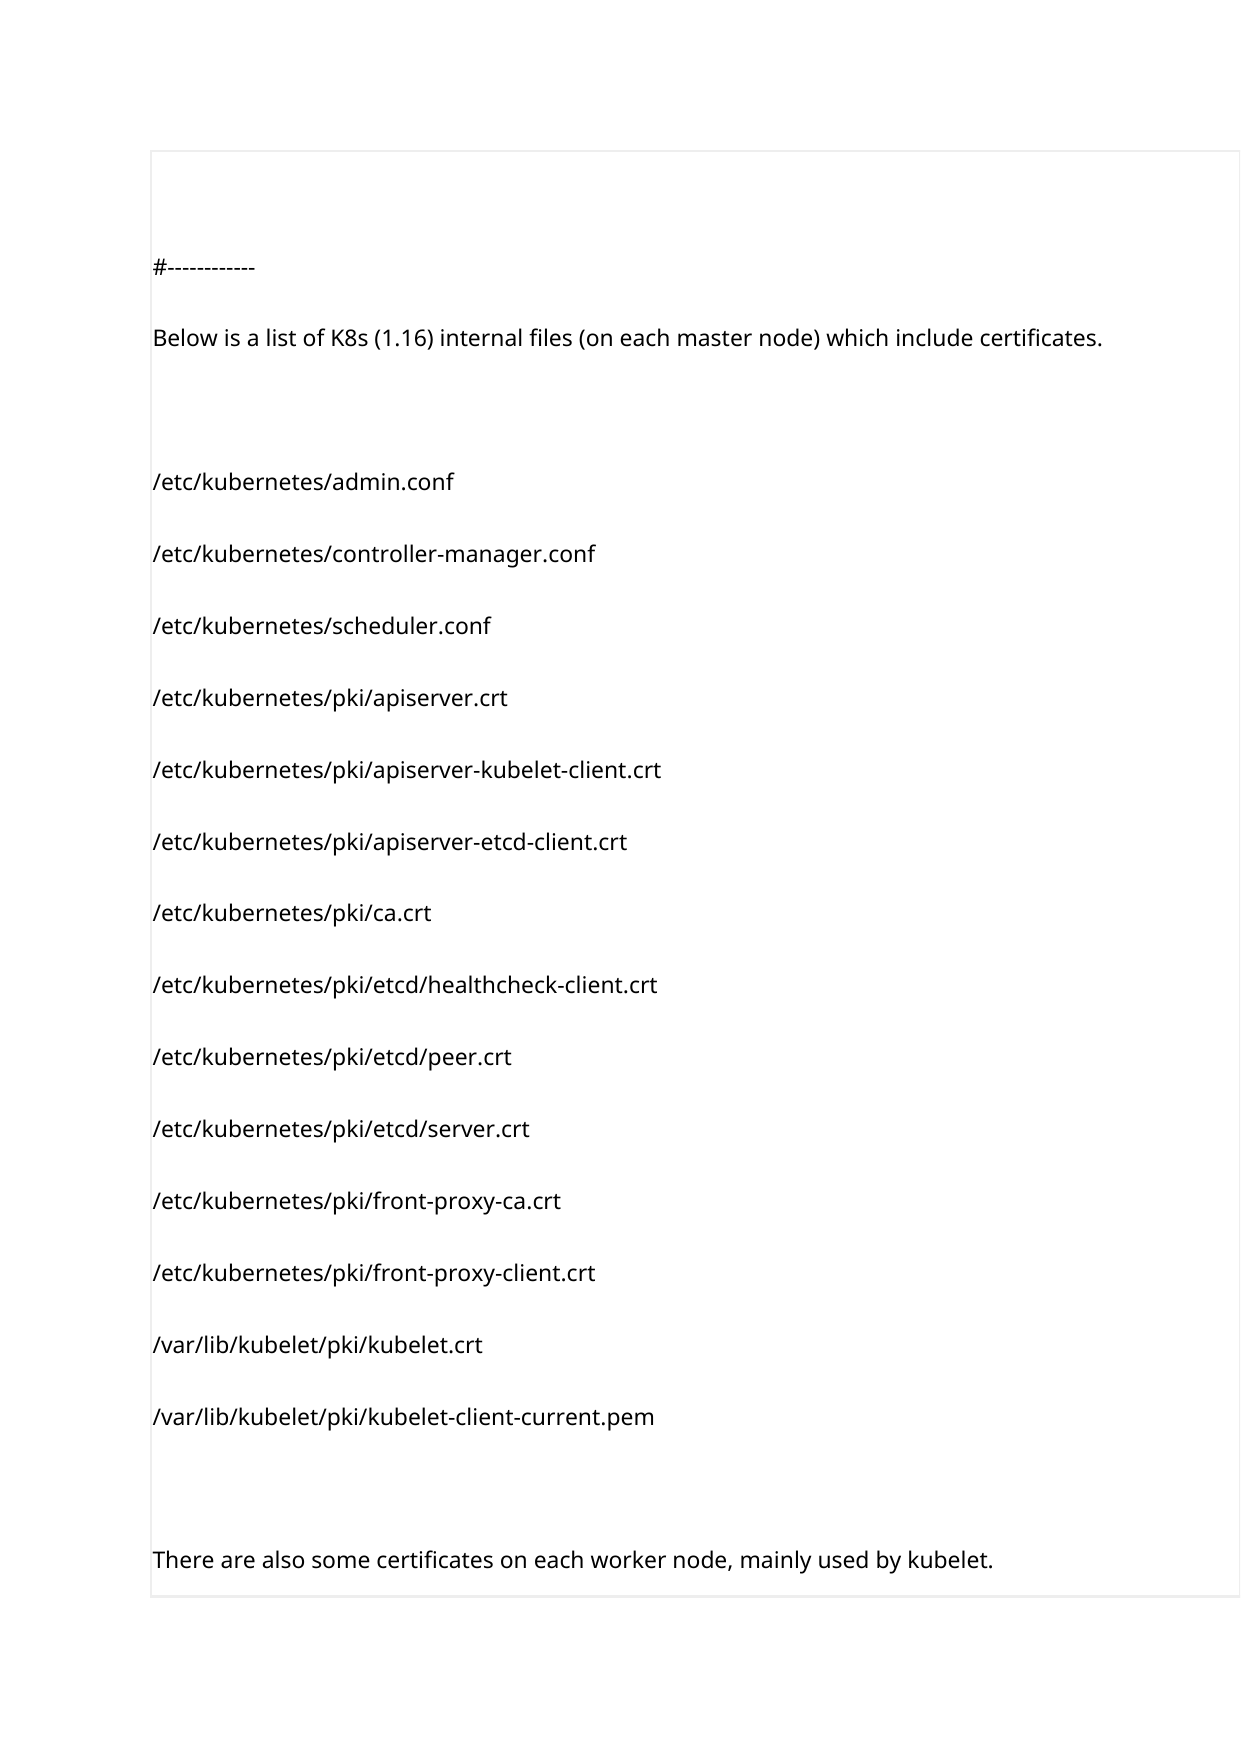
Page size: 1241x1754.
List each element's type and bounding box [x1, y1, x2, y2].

table_header [152, 152, 1239, 1595]
